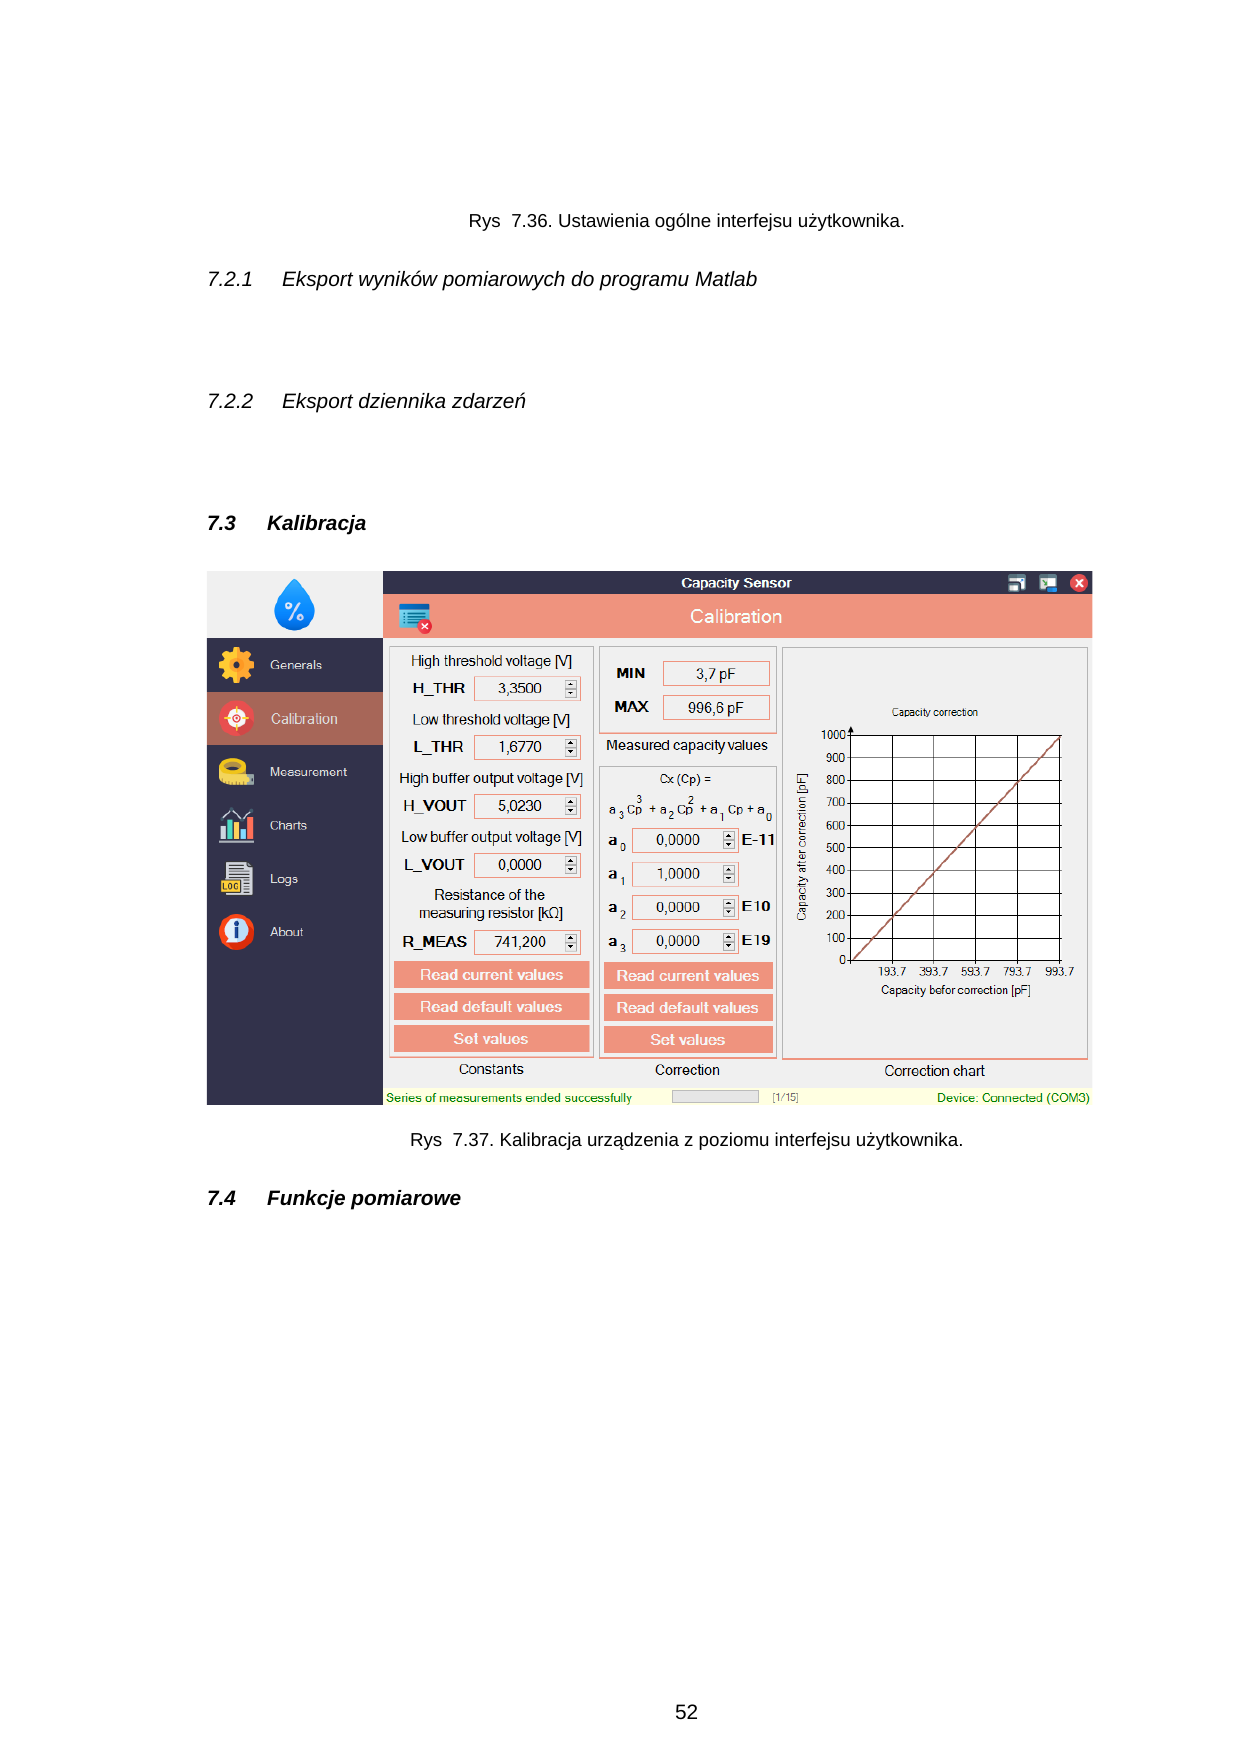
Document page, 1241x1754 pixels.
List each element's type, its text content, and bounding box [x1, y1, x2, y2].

subtitle Eksport wyników pomiarowych do programu Matlab [207, 267, 1092, 291]
subtitle Kalibracja [207, 511, 1092, 535]
subtitle Eksport dziennika zdarzeń [207, 389, 1092, 413]
picture [206, 571, 1093, 1105]
subtitle Funkcje pomiarowe [207, 1186, 1092, 1210]
